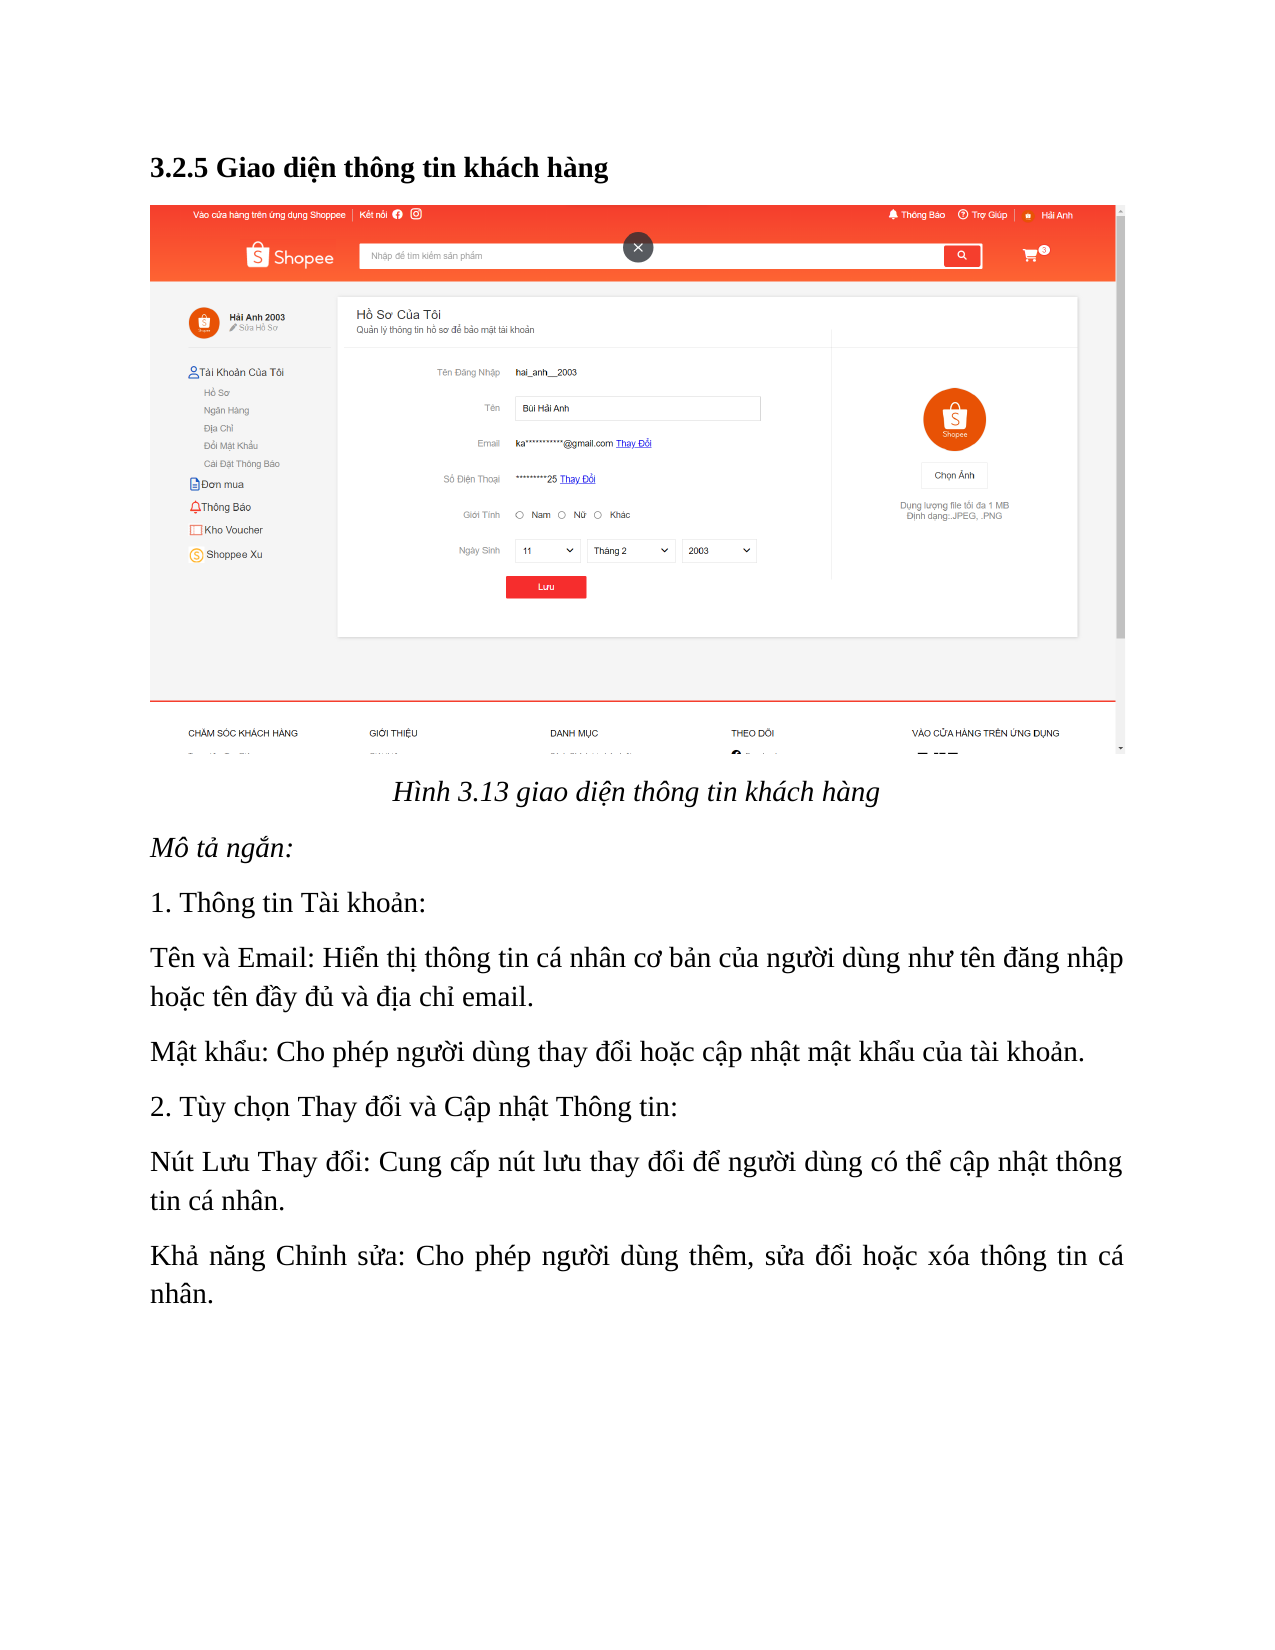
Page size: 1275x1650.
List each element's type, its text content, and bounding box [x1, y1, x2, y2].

text Tên và Email: Hiển thị thông tin cá nhân cơ bản của người dùng như tên đăng nhập hoặc tên đầy đủ và địa chỉ email. [150, 940, 1125, 1012]
picture [150, 205, 1125, 754]
text Khả năng Chỉnh sửa: Cho phép người dùng thêm, sửa đổi hoặc xóa thông tin cá nhân. [150, 1238, 1125, 1310]
text 2. Tùy chọn Thay đổi và Cập nhật Thông tin: [150, 1089, 1125, 1123]
text Hình 3.13 giao diện thông tin khách hàng [150, 774, 1125, 808]
text 3.2.5 Giao diện thông tin khách hàng [150, 150, 1125, 183]
text 1. Thông tin Tài khoản: [150, 885, 1125, 918]
text Mô tả ngắn: [150, 830, 1125, 863]
text Mật khẩu: Cho phép người dùng thay đổi hoặc cập nhật mật khẩu của tài khoản. [150, 1034, 1125, 1067]
text Nút Lưu Thay đổi: Cung cấp nút lưu thay đổi để người dùng có thể cập nhật thông tin cá nhân. [150, 1144, 1125, 1216]
